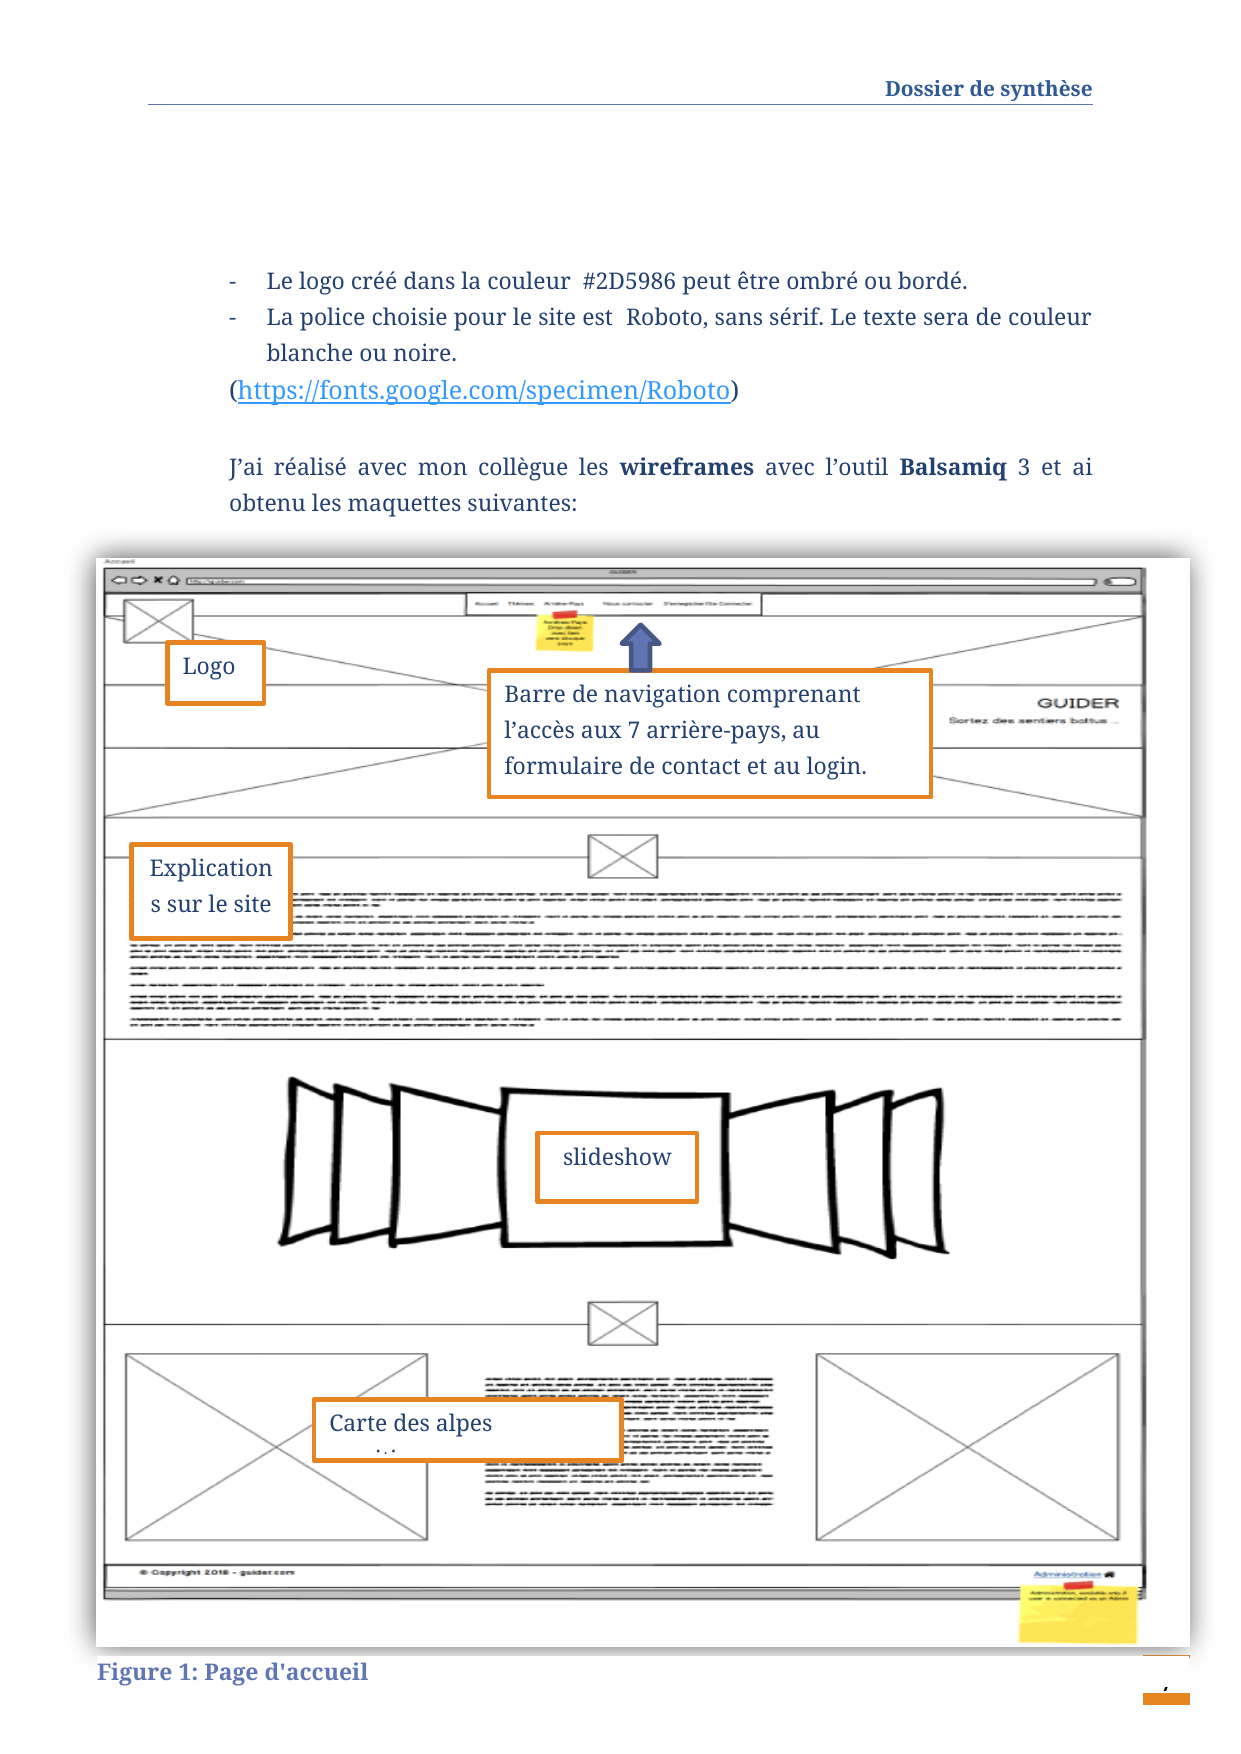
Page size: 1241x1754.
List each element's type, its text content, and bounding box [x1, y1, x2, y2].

list J’ai réalisé avec mon collègue les wireframes avec l’outil Balsamiq 3 et ai obtenu les maquettes suivantes: [229, 451, 1093, 518]
list (https://fonts.google.com/specimen/Roboto) [229, 373, 1093, 407]
list Le logo créé dans la couleur #2D5986 peut être ombré ou bordé. [229, 265, 1093, 296]
picture [96, 558, 1190, 1647]
list La police choisie pour le site est Roboto, sans sérif. Le texte sera de couleur blanche ou noire. [229, 301, 1093, 368]
